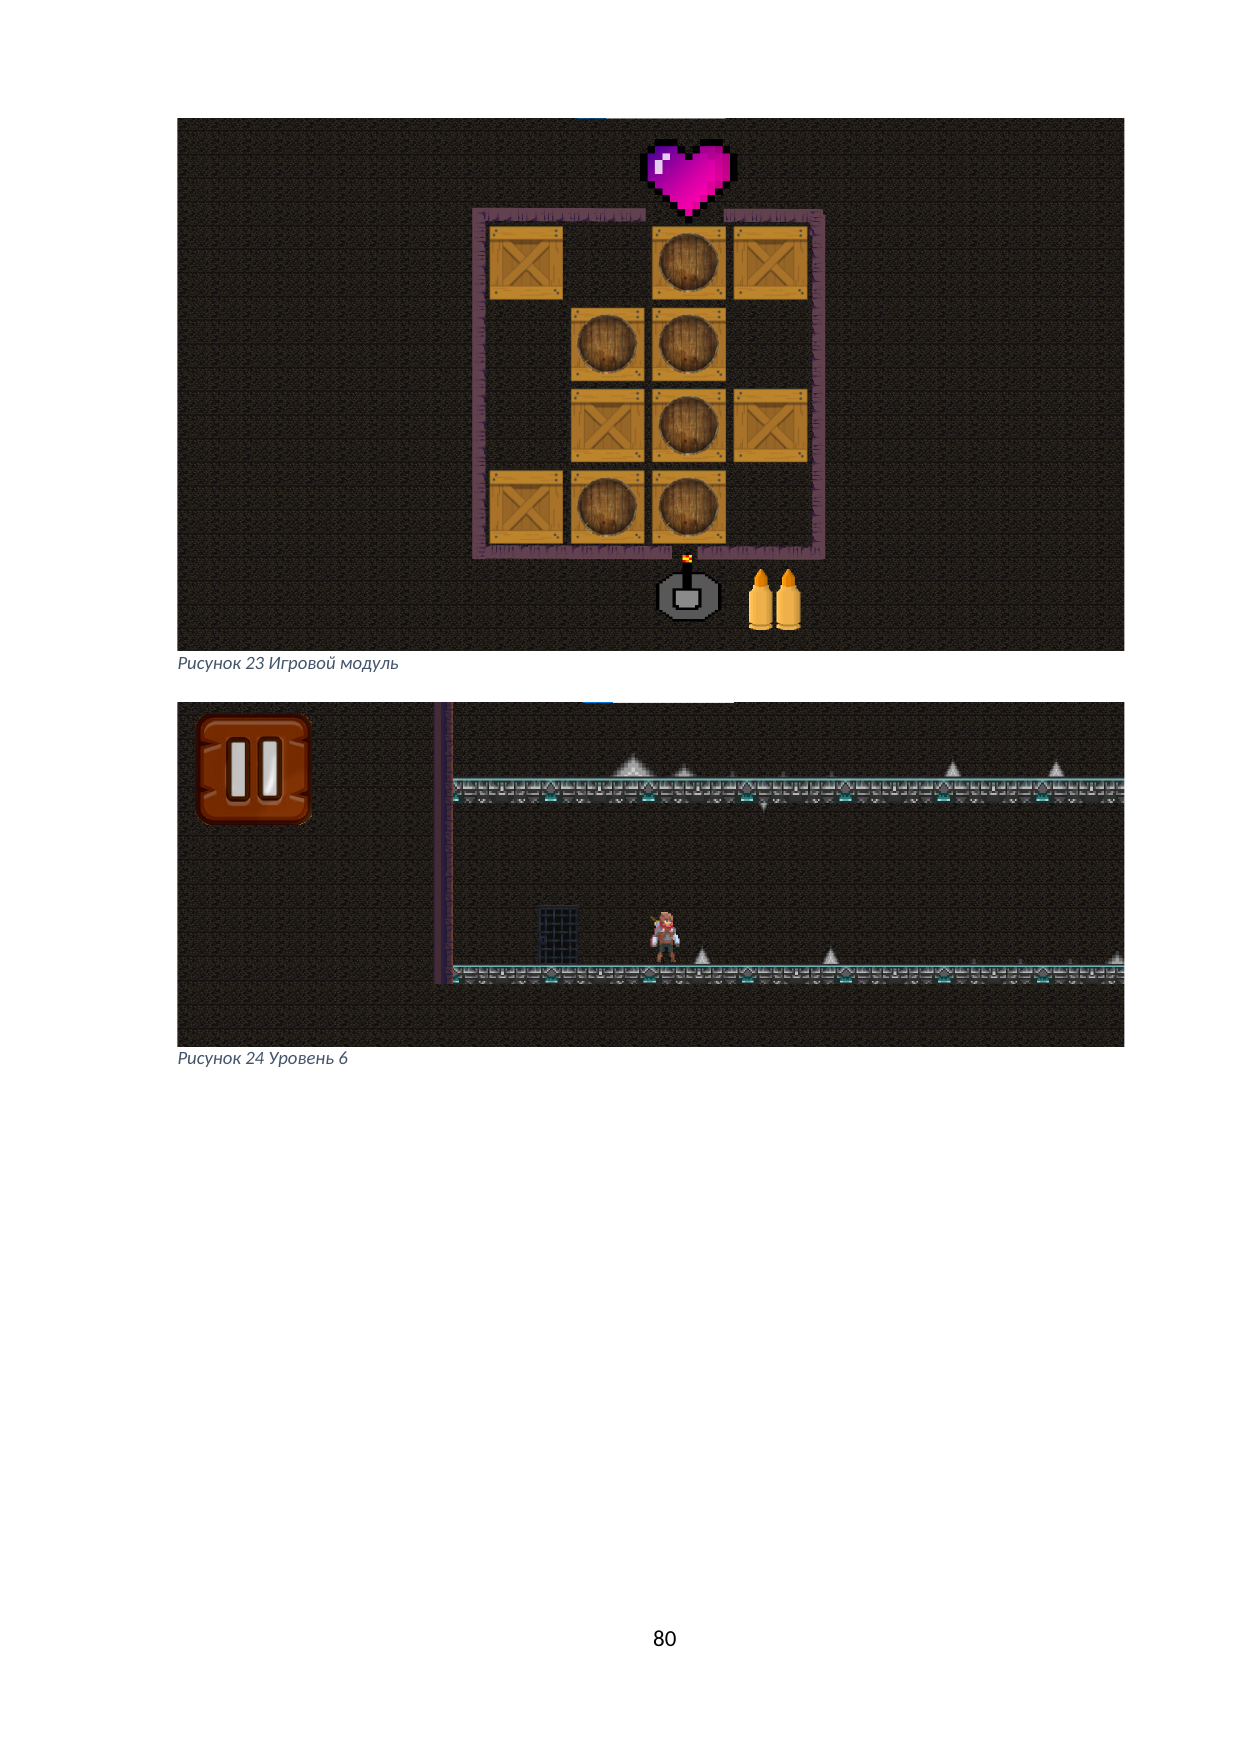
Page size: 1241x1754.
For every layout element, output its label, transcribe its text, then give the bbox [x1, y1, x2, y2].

text Рисунок 24 Уровень 6 [177, 1046, 1152, 1069]
text Рисунок 23 Игровой модуль [177, 651, 1152, 674]
picture [177, 702, 1125, 1047]
picture [177, 118, 1125, 651]
